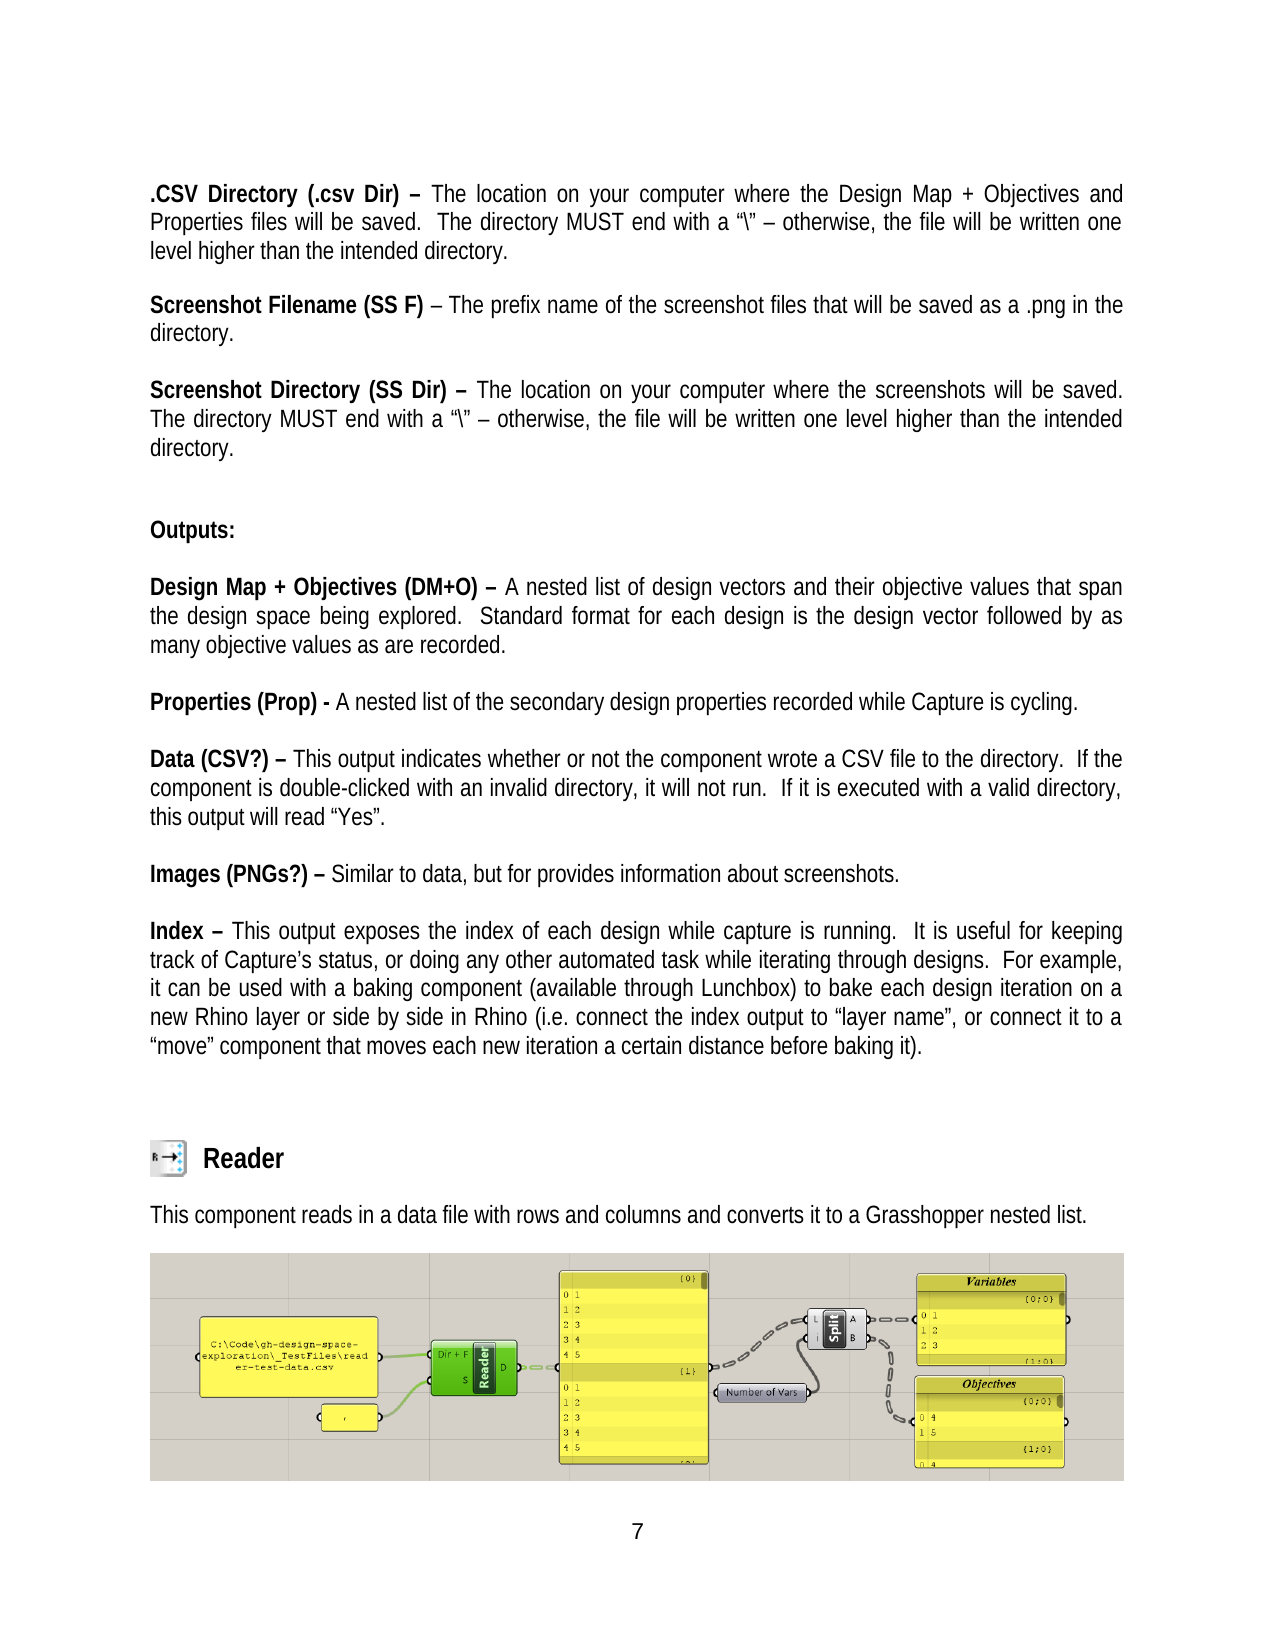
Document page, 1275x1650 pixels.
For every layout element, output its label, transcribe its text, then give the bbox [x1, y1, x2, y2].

text Data (CSV?) – This output indicates whether or not the component wrote a CSV file to the directory. If the component is double-clicked with an invalid directory, it will not run. If it is executed with a valid directory, this output will read “Yes”. [150, 744, 1125, 830]
text This component reads in a data file with rows and columns and converts it to a Grasshopper nested list. [150, 1200, 1125, 1229]
text Screenshot Filename (SS F) – The prefix name of the screenshot files that will be saved as a .png in the directory. [150, 289, 1125, 347]
text Screenshot Directory (SS Dir) – The location on your computer where the screenshots will be saved. The directory MUST end with a “\” – otherwise, the file will be written one level higher than the intended directory. [150, 376, 1125, 461]
text Properties (Prop) - A nested list of the secondary design properties recorded while Capture is cycling. [150, 687, 1125, 716]
text Images (PNGs?) – Similar to data, but for provides information about screenshots. [150, 859, 1125, 887]
text Outputs: [150, 515, 1125, 544]
text Index – This output exposes the index of each design while capture is running. It is useful for keeping track of Capture’s status, or doing any other automated task while iterating through designs. For example, it can be used with a baking component (available through Lunchbox) to bake each design iteration on a new Rhino layer or side by side in Rhino (i.e. connect the index output to “layer name”, or connect it to a “move” component that moves each new iteration a certain distance before baking it). [150, 916, 1125, 1059]
text Reader [187, 1142, 1125, 1175]
picture [150, 1140, 187, 1177]
text .CSV Directory (.csv Dir) – The location on your computer where the Design Map + Objectives and Properties files will be saved. The directory MUST end with a “\” – otherwise, the file will be written one level higher than the intended directory. [150, 179, 1125, 264]
text Design Map + Objectives (DM+O) – A nested list of design vectors and their objective values that span the design space being explored. Standard format for each design is the design vector followed by as many objective values as are recorded. [150, 572, 1125, 658]
picture [150, 1253, 1124, 1481]
